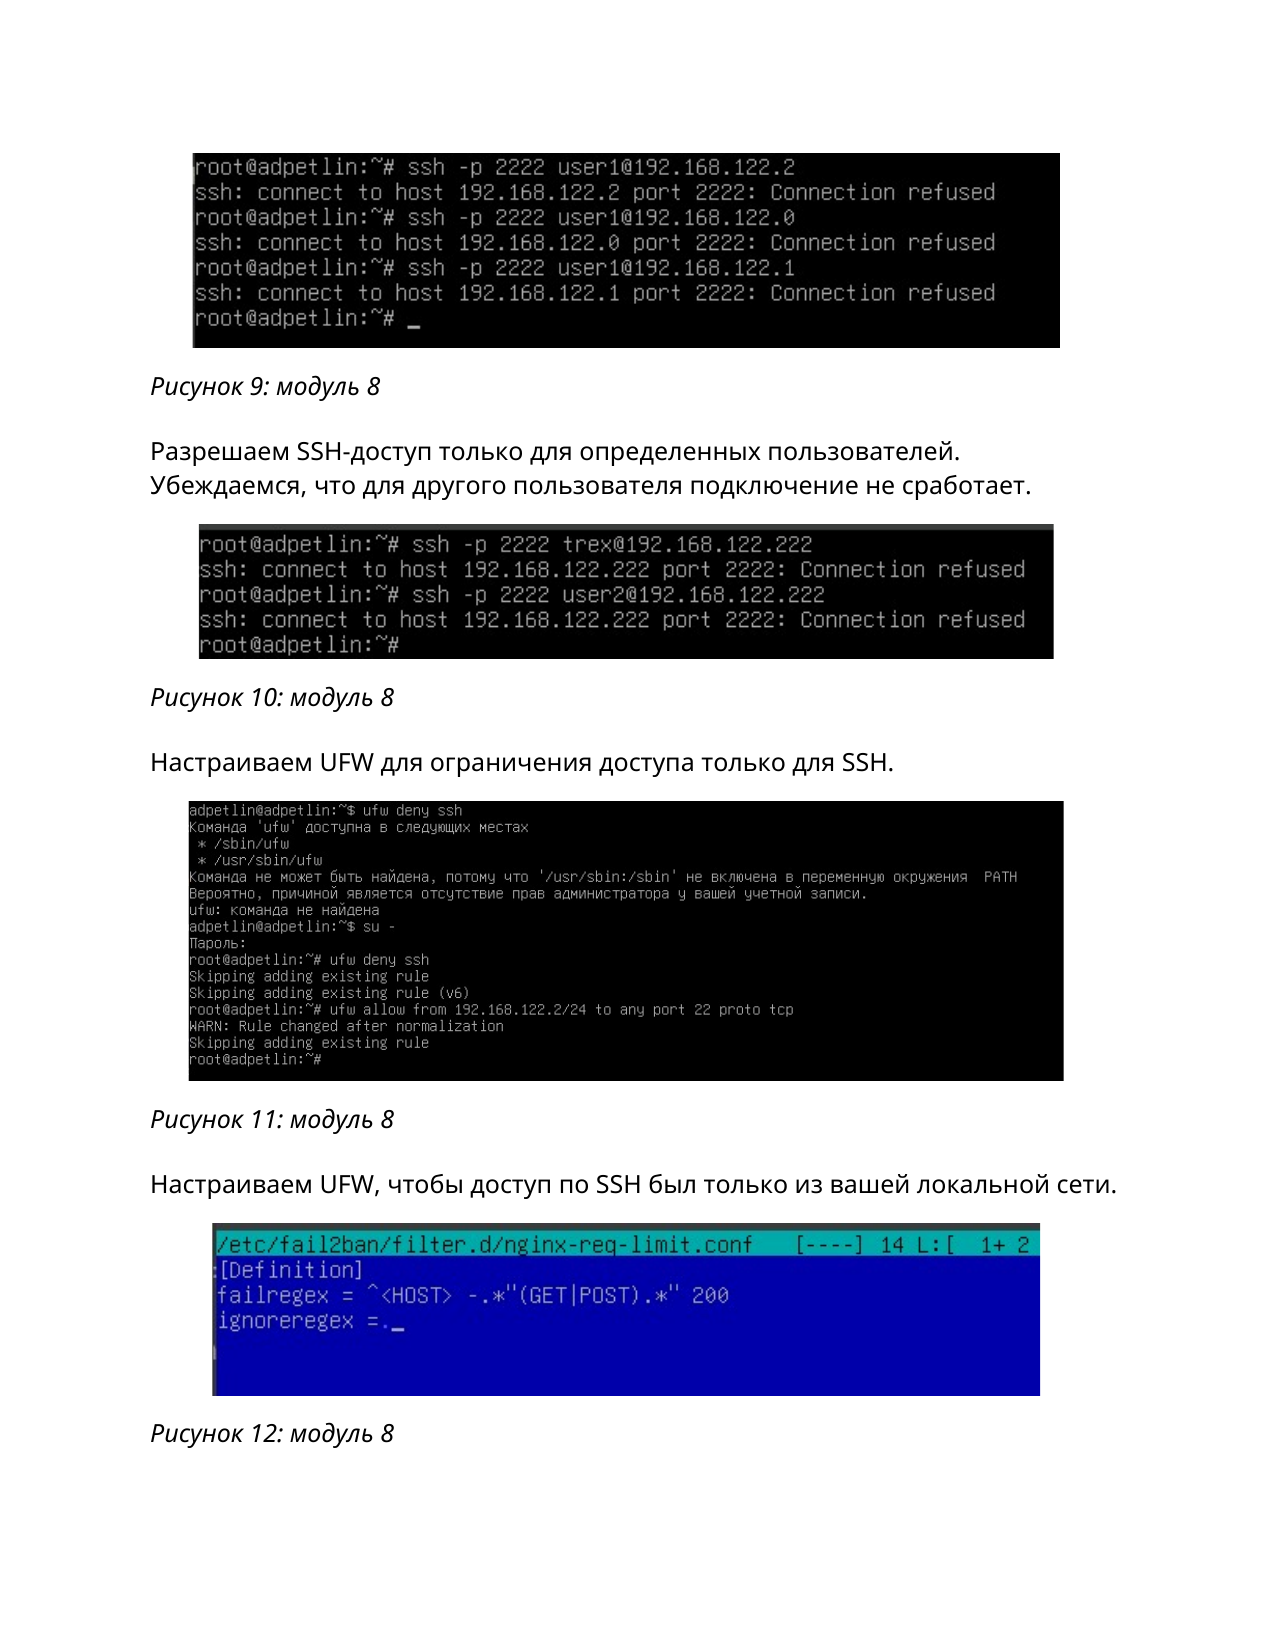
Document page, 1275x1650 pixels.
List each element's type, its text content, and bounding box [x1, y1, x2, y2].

text Настраиваем UFW, чтобы доступ по SSH был только из вашей локальной сети. [150, 1167, 1125, 1201]
picture [212, 1223, 1041, 1396]
picture [188, 801, 1064, 1081]
picture [198, 524, 1054, 659]
table_header Рисунок 9: модуль 8 [139, 150, 1114, 415]
text Настраиваем UFW для ограничения доступа только для SSH. [150, 745, 1125, 779]
table_header Рисунок 10: модуль 8 [139, 521, 1114, 726]
picture [192, 153, 1060, 348]
table_header Рисунок 11: модуль 8 [139, 798, 1114, 1148]
text Разрешаем SSH-доступ только для определенных пользователей. Убеждаемся, что для другого пользователя подключение не сработает. [150, 434, 1125, 502]
table_header Рисунок 12: модуль 8 [139, 1220, 1114, 1463]
